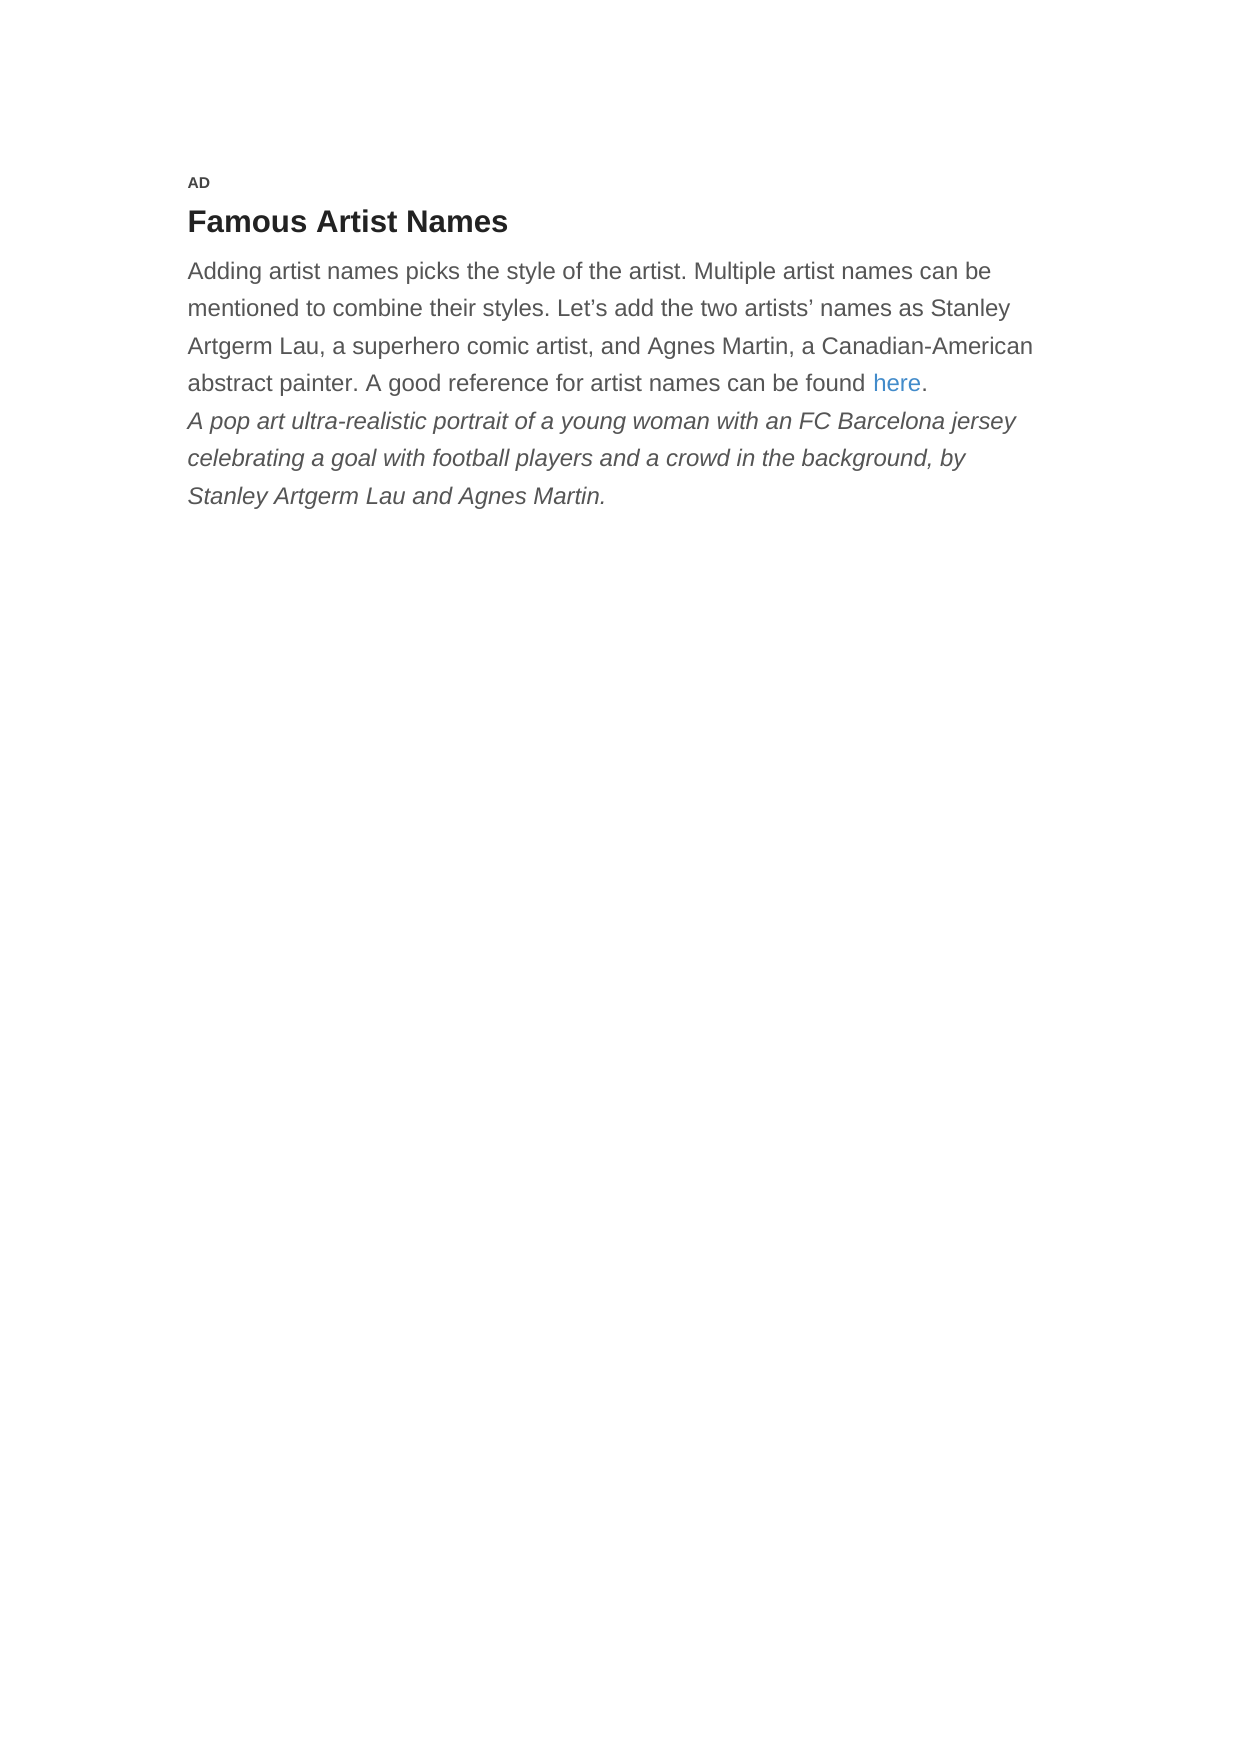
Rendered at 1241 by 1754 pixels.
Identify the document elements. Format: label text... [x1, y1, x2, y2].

text A pop art ultra-realistic portrait of a young woman with an FC Barcelona jersey celebrating a goal with football players and a crowd in the background, by Stanley Artgerm Lau and Agnes Martin. [187, 402, 1053, 514]
text Adding artist names picks the style of the artist. Multiple artist names can be mentioned to combine their styles. Let’s add the two artists’ names as Stanley Artgerm Lau, a superhero comic artist, and Agnes Martin, a Canadian-American abstract painter. A good reference for artist names can be found here. [187, 252, 1053, 402]
text AD [187, 164, 1053, 202]
text Famous Artist Names [187, 202, 1053, 239]
